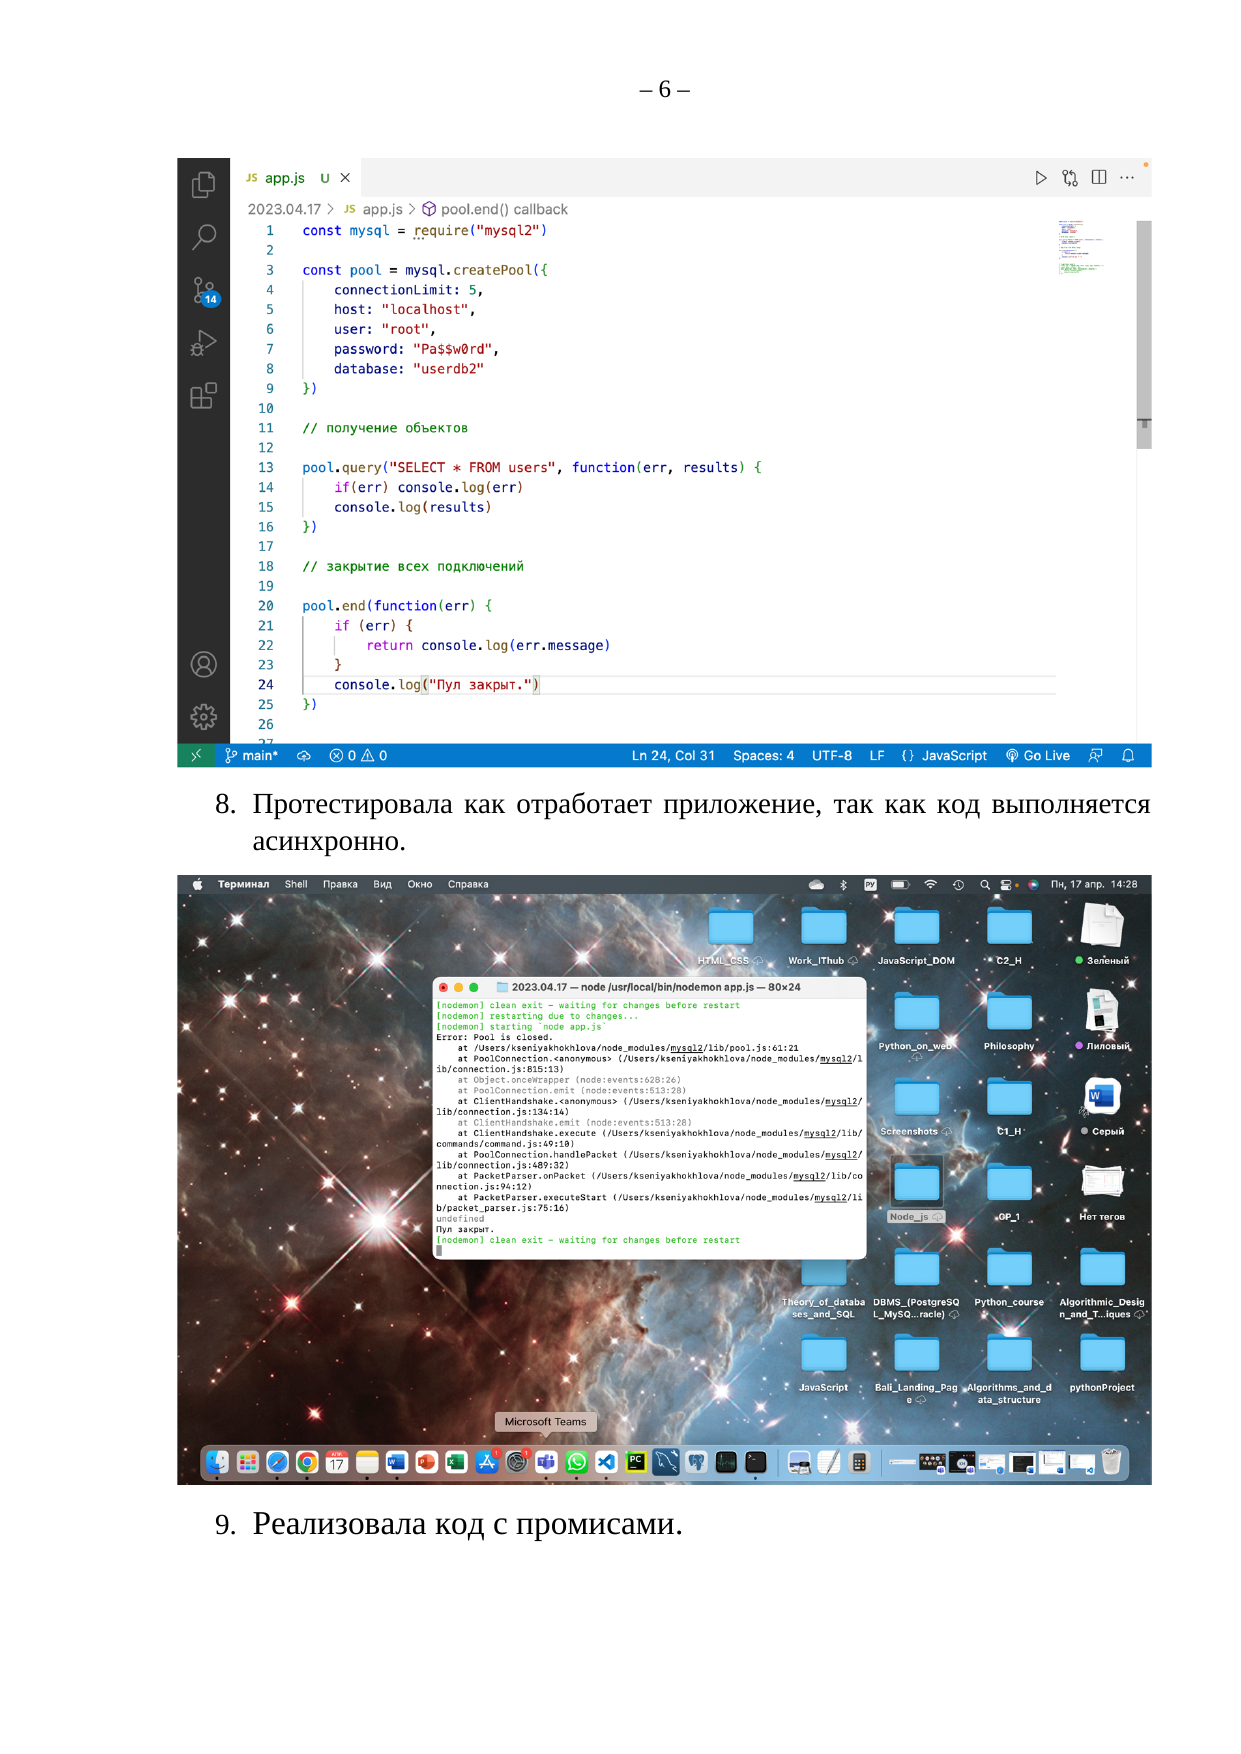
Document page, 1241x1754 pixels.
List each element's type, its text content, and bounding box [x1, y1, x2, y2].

list Реализовала код с промисами. [215, 1503, 1152, 1542]
picture [177, 875, 1152, 1485]
list Протестировала как отработает приложение, так как код выполняется асинхронно. [215, 786, 1152, 856]
picture [177, 158, 1152, 768]
